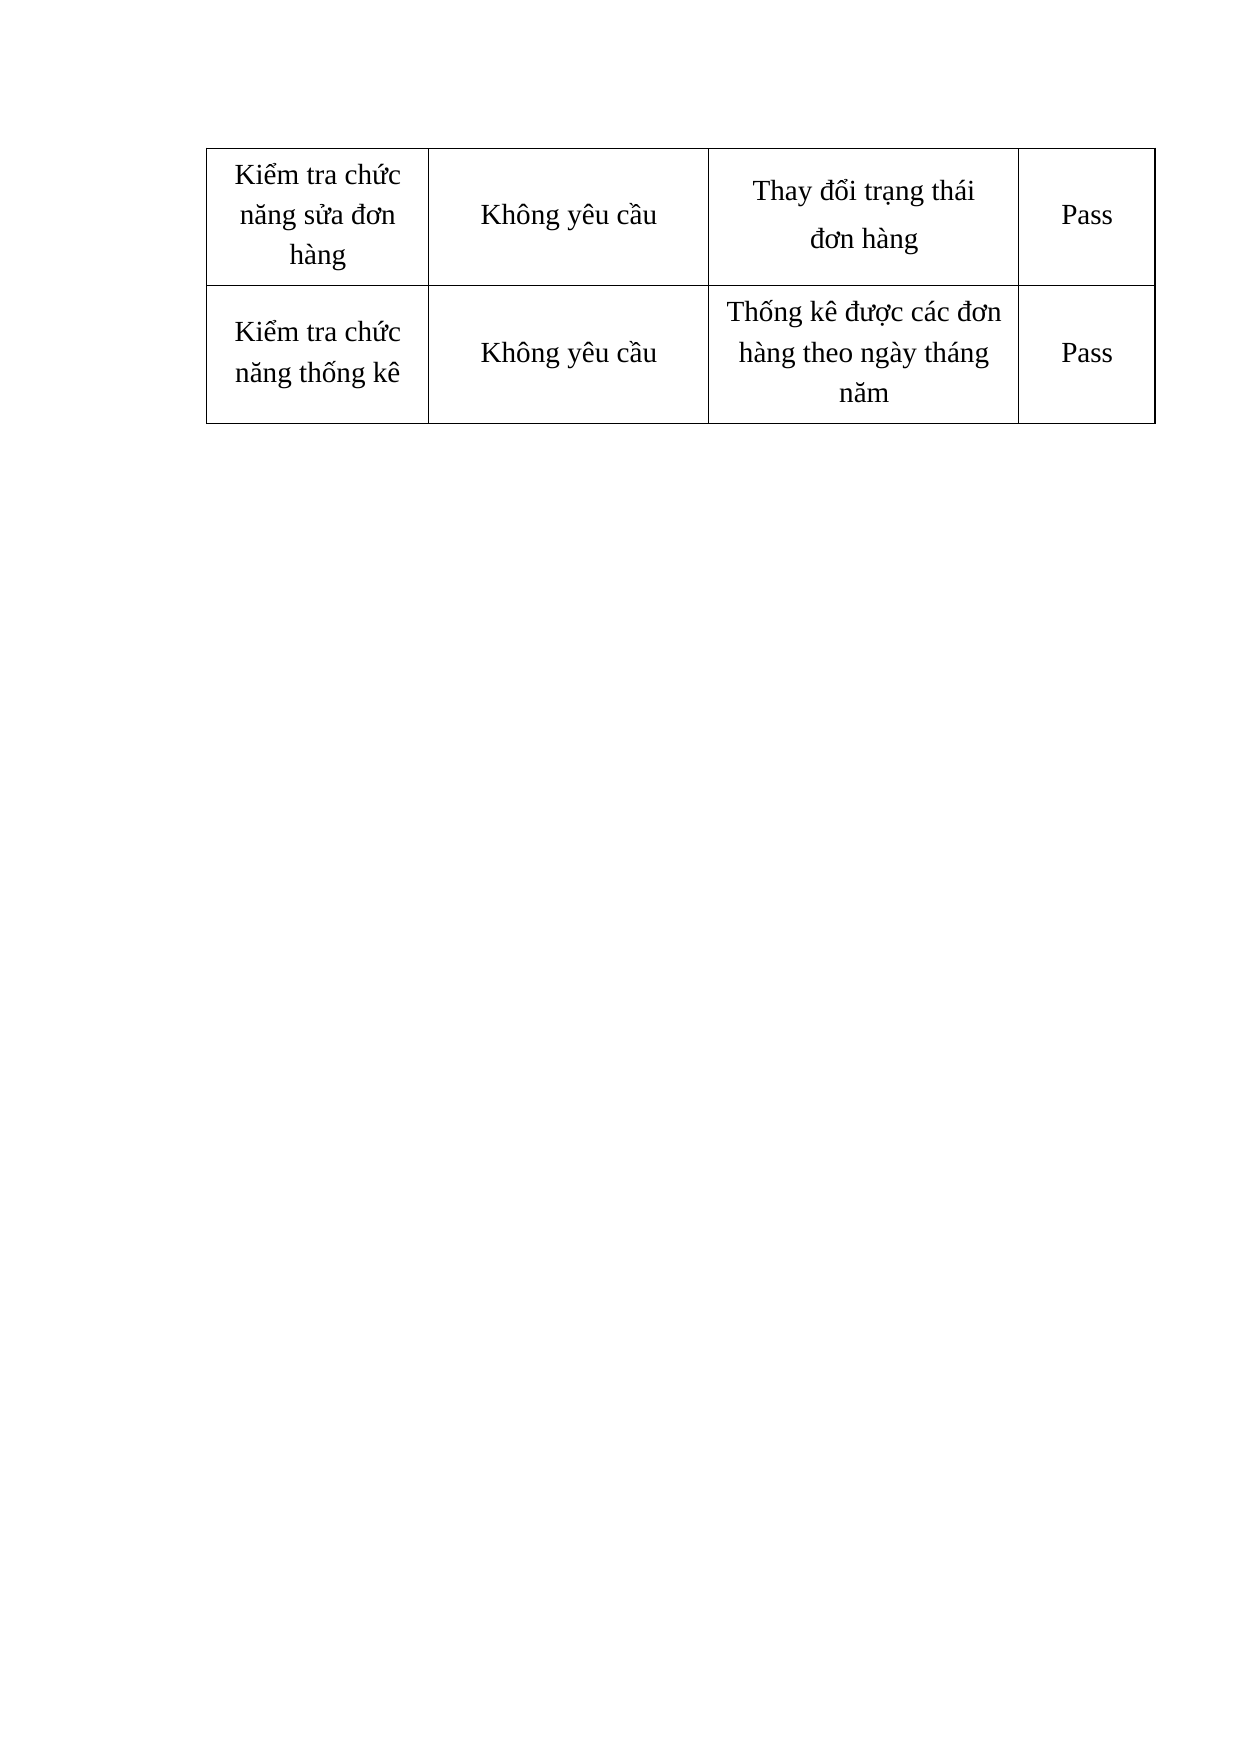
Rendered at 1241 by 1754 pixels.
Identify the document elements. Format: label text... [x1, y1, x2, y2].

table_cell Thay đổi trạng thái đơn hàng [709, 149, 1018, 285]
table_cell Thống kê được các đơn hàng theo ngày tháng năm [709, 286, 1018, 422]
table_cell Không yêu cầu [429, 286, 708, 422]
table_cell Pass [1019, 149, 1154, 285]
table_cell Không yêu cầu [429, 149, 708, 285]
table_cell Pass [1019, 286, 1154, 422]
table_cell Kiểm tra chức năng thống kê [207, 286, 428, 422]
table_cell Kiểm tra chức năng sửa đơn hàng [207, 149, 428, 285]
